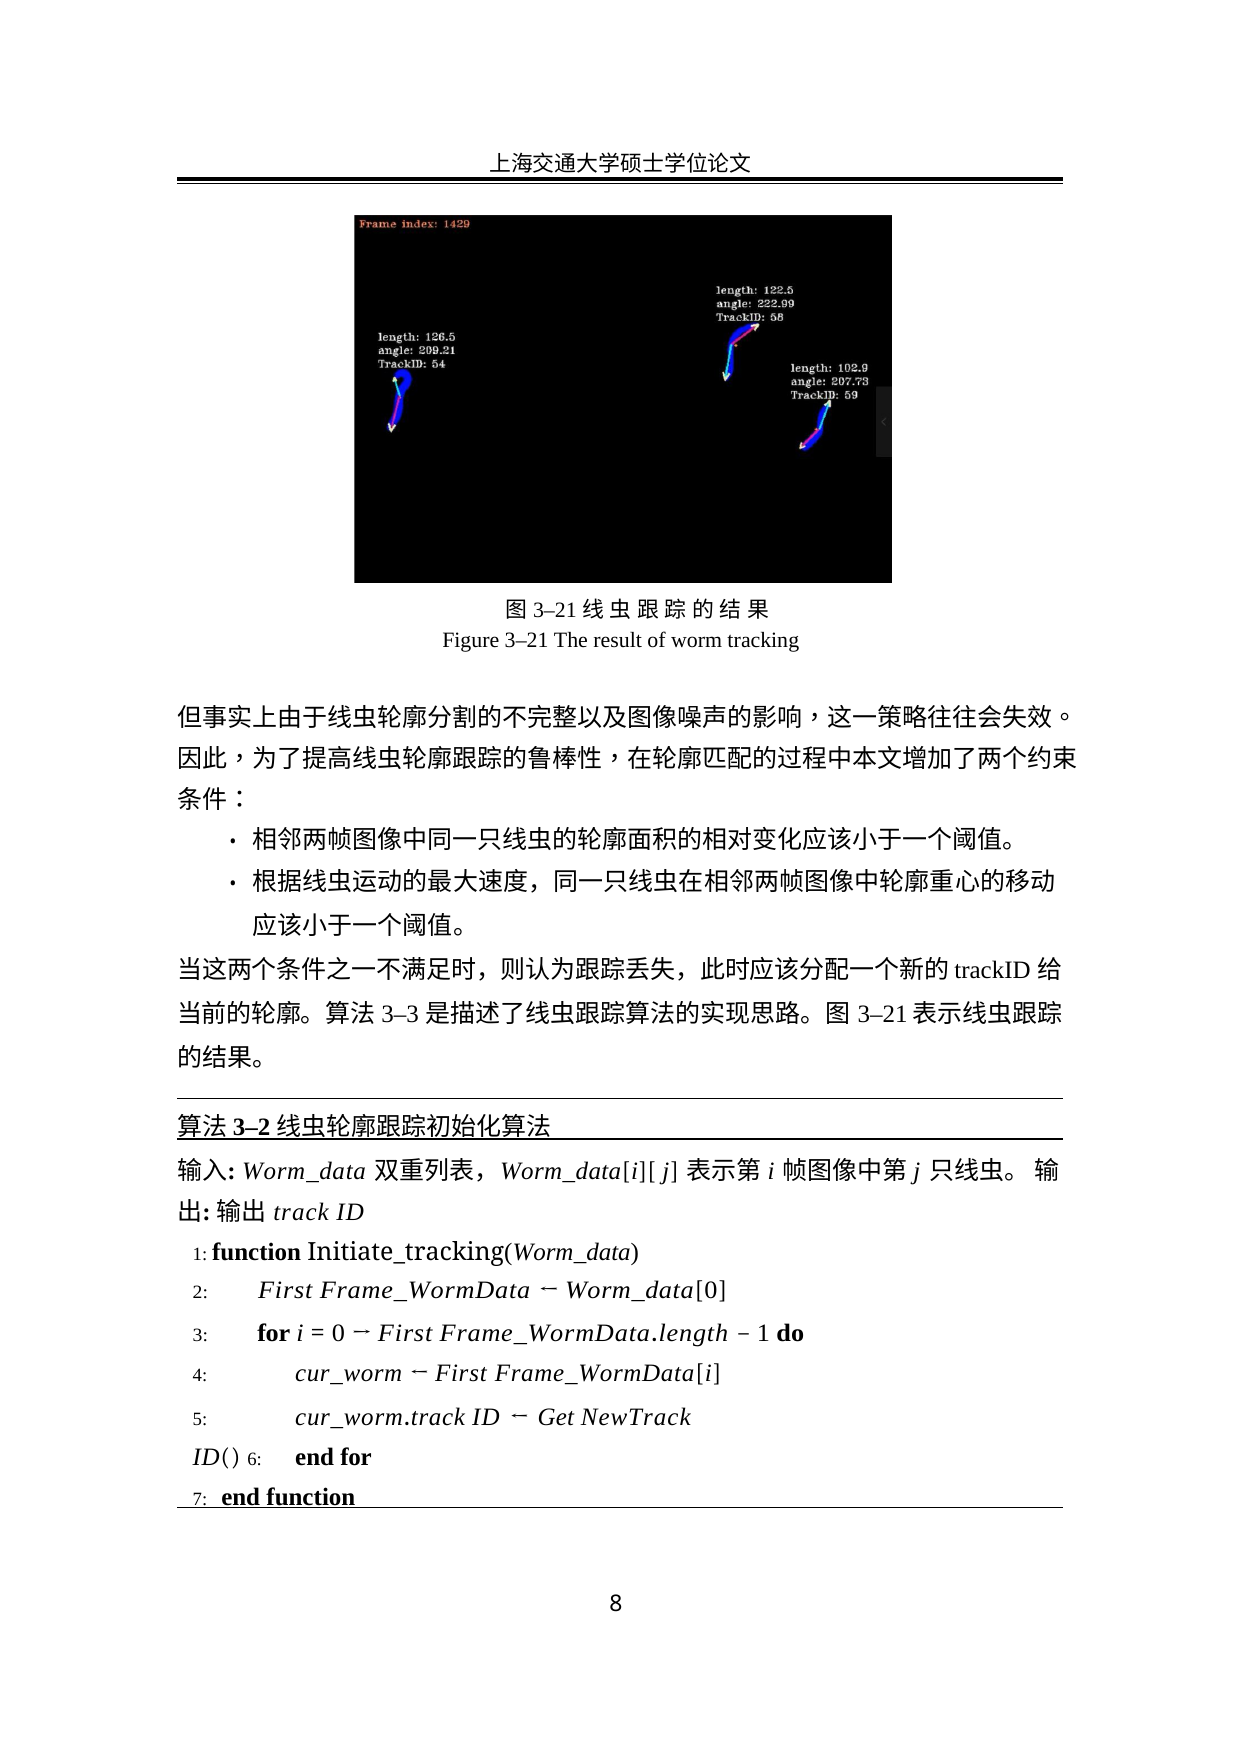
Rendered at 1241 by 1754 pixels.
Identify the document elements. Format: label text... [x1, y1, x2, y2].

text 但事实上由于线虫轮廓分割的不完整以及图像噪声的影响，这一策略往往会失效。因此，为了提高线虫轮廓跟踪的鲁棒性，在轮廓匹配的过程中本文增加了两个约束条件： [177, 699, 1079, 816]
text 1: function Initiate_tracking(Worm_data) [192, 1234, 1173, 1267]
text 2: First Frame_WormData ← Worm_data[0] [192, 1275, 1173, 1304]
list 相邻两帧图像中同一只线虫的轮廓面积的相对变化应该小于一个阈值。 [227, 823, 1173, 855]
text 3: for i = 0 → First Frame_WormData.length − 1 do [192, 1314, 1173, 1348]
text 算法 3–2 线虫轮廓跟踪初始化算法 输入: Worm_data 双重列表，Worm_data[i][ j] 表示第 i 帧图像中第 j 只线虫。 输出: 输出 track ID [177, 1099, 1063, 1138]
text 算法 3–2 线虫轮廓跟踪初始化算法 输入: Worm_data 双重列表，Worm_data[i][ j] 表示第 i 帧图像中第 j 只线虫。 输出: 输出 track ID [177, 1140, 1063, 1227]
text 当这两个条件之一不满足时，则认为跟踪丢失，此时应该分配一个新的trackID 给当前的轮廓。算法3–3 是描述了线虫跟踪算法的实现思路。图3–21表示线虫跟踪的结果。 [177, 949, 1063, 1073]
list 根据线虫运动的最大速度，同一只线虫在相邻两帧图像中轮廓重心的移动应该小于一个阈值。 [227, 862, 1063, 942]
text 图 3–21 线 虫 跟 踪 的 结 果 Figure 3–21 The result of worm tracking [442, 594, 803, 653]
text 7: end function [177, 1482, 1173, 1511]
picture [354, 215, 892, 583]
text 4: cur_worm ← First Frame_WormData[i] 5: cur_worm.track ID ← Get NewTrack ID() 6: end for [192, 1358, 741, 1472]
